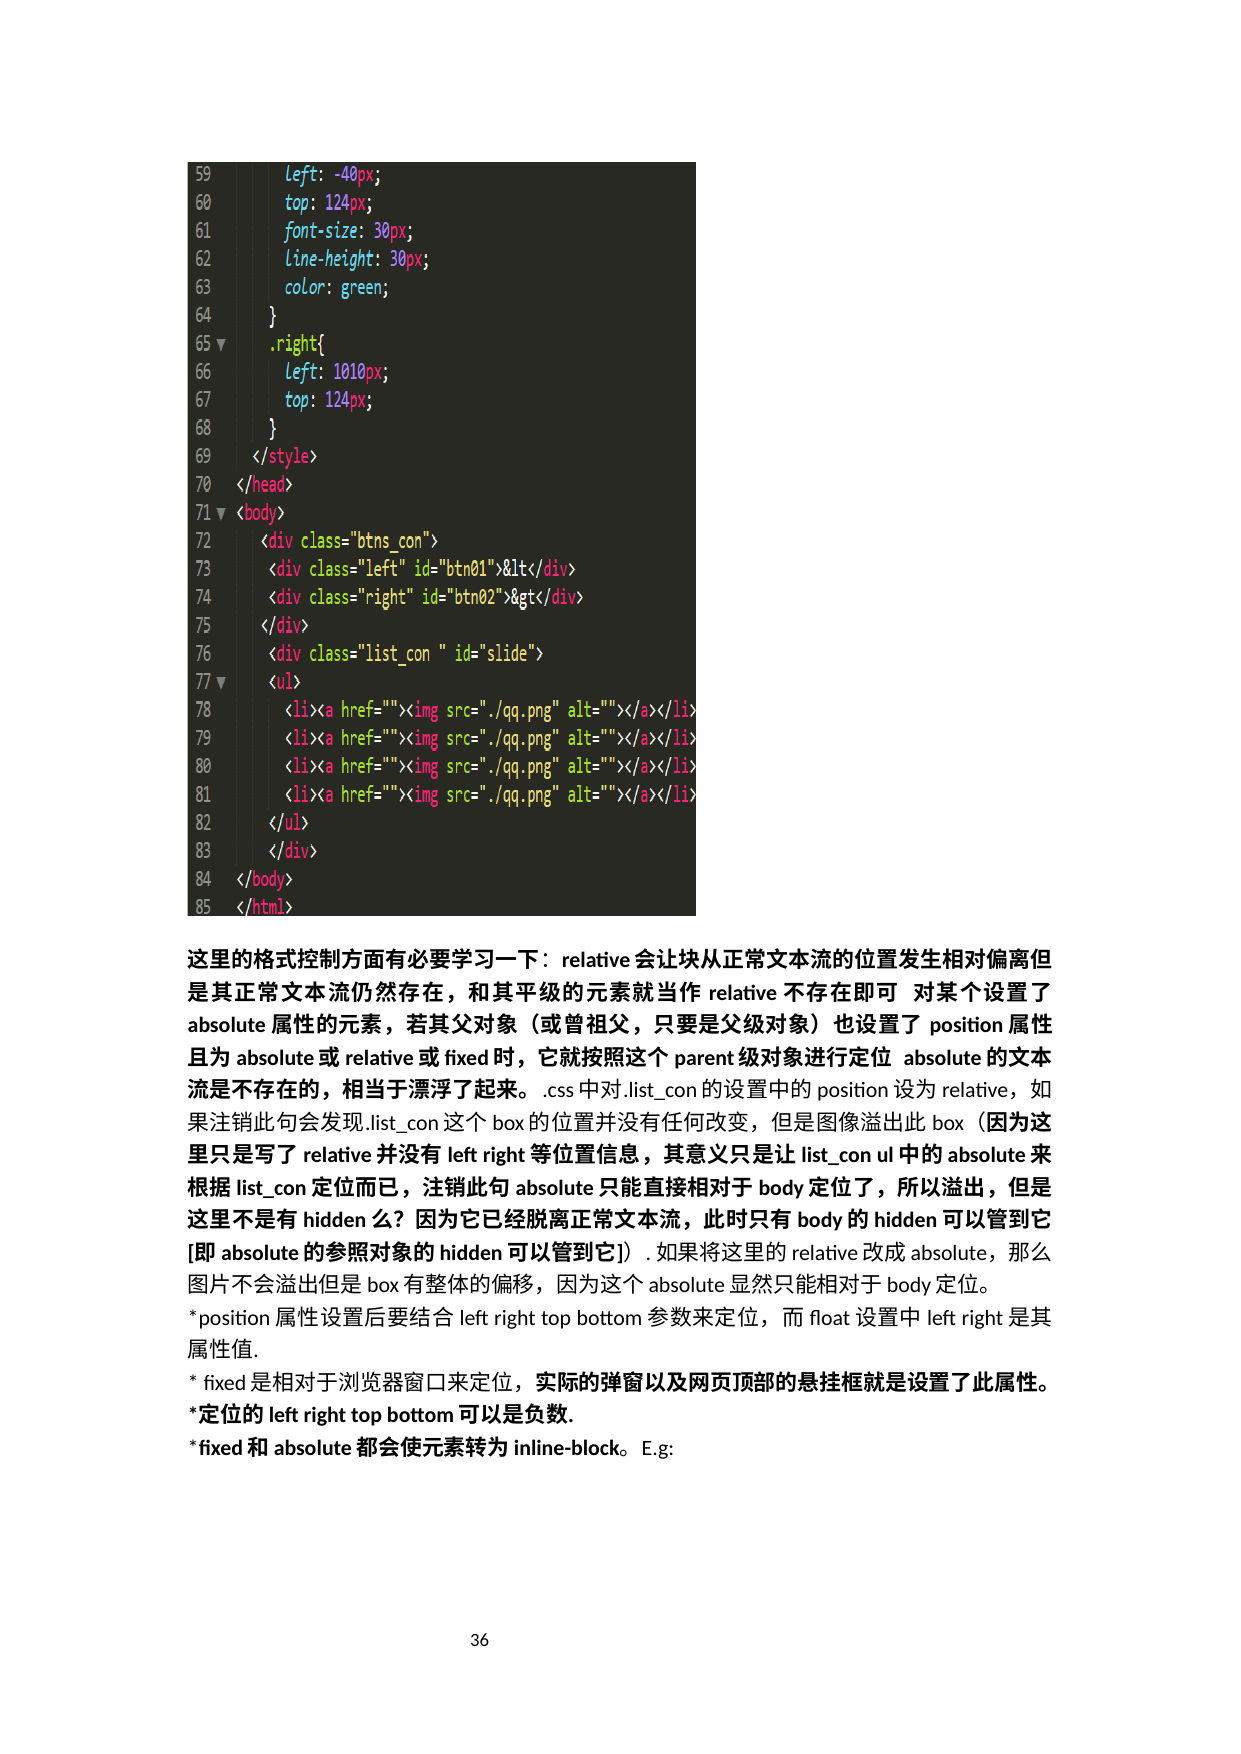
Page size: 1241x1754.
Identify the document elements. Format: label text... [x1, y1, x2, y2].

list * fixed是相对于浏览器窗口来定位，实际的弹窗以及网页顶部的悬挂框就是设置了此属性。 [187, 1364, 1053, 1397]
picture [187, 162, 696, 916]
list *position属性设置后要结合left right top bottom参数来定位，而float设置中left right是其属性值. [187, 1299, 1053, 1364]
list *fixed和absolute都会使元素转为inline-block。E.g: [187, 1429, 1053, 1462]
list 这里的格式控制方面有必要学习一下：relative会让块从正常文本流的位置发生相对偏离但是其正常文本流仍然存在，和其平级的元素就当作relative不存在即可 对某个设置了absolute属性的元素，若其父对象（或曾祖父，只要是父级对象）也设置了position属性且为absolute或relative或fixed时，它就按照这个parent级对象进行定位 absolute的文本流是不存在的，相当于漂浮了起来。.css中对.list_con的设置中的position设为relative，如果注销此句会发现.list_con这个box的位置并没有任何改变，但是图像溢出此box（因为这里只是写了relative并没有left right等位置信息，其意义只是让list_con ul中的absolute来根据list_con定位而已，注销此句absolute只能直接相对于body定位了，所以溢出，但是这里不是有hidden么？因为它已经脱离正常文本流，此时只有body的hidden可以管到它[即absolute的参照对象的hidden可以管到它]）. 如果将这里的relative改成absolute，那么图片不会溢出但是box有整体的偏移，因为这个absolute显然只能相对于body定位。 [187, 942, 1053, 1299]
list *定位的left right top bottom可以是负数. [187, 1397, 1053, 1429]
